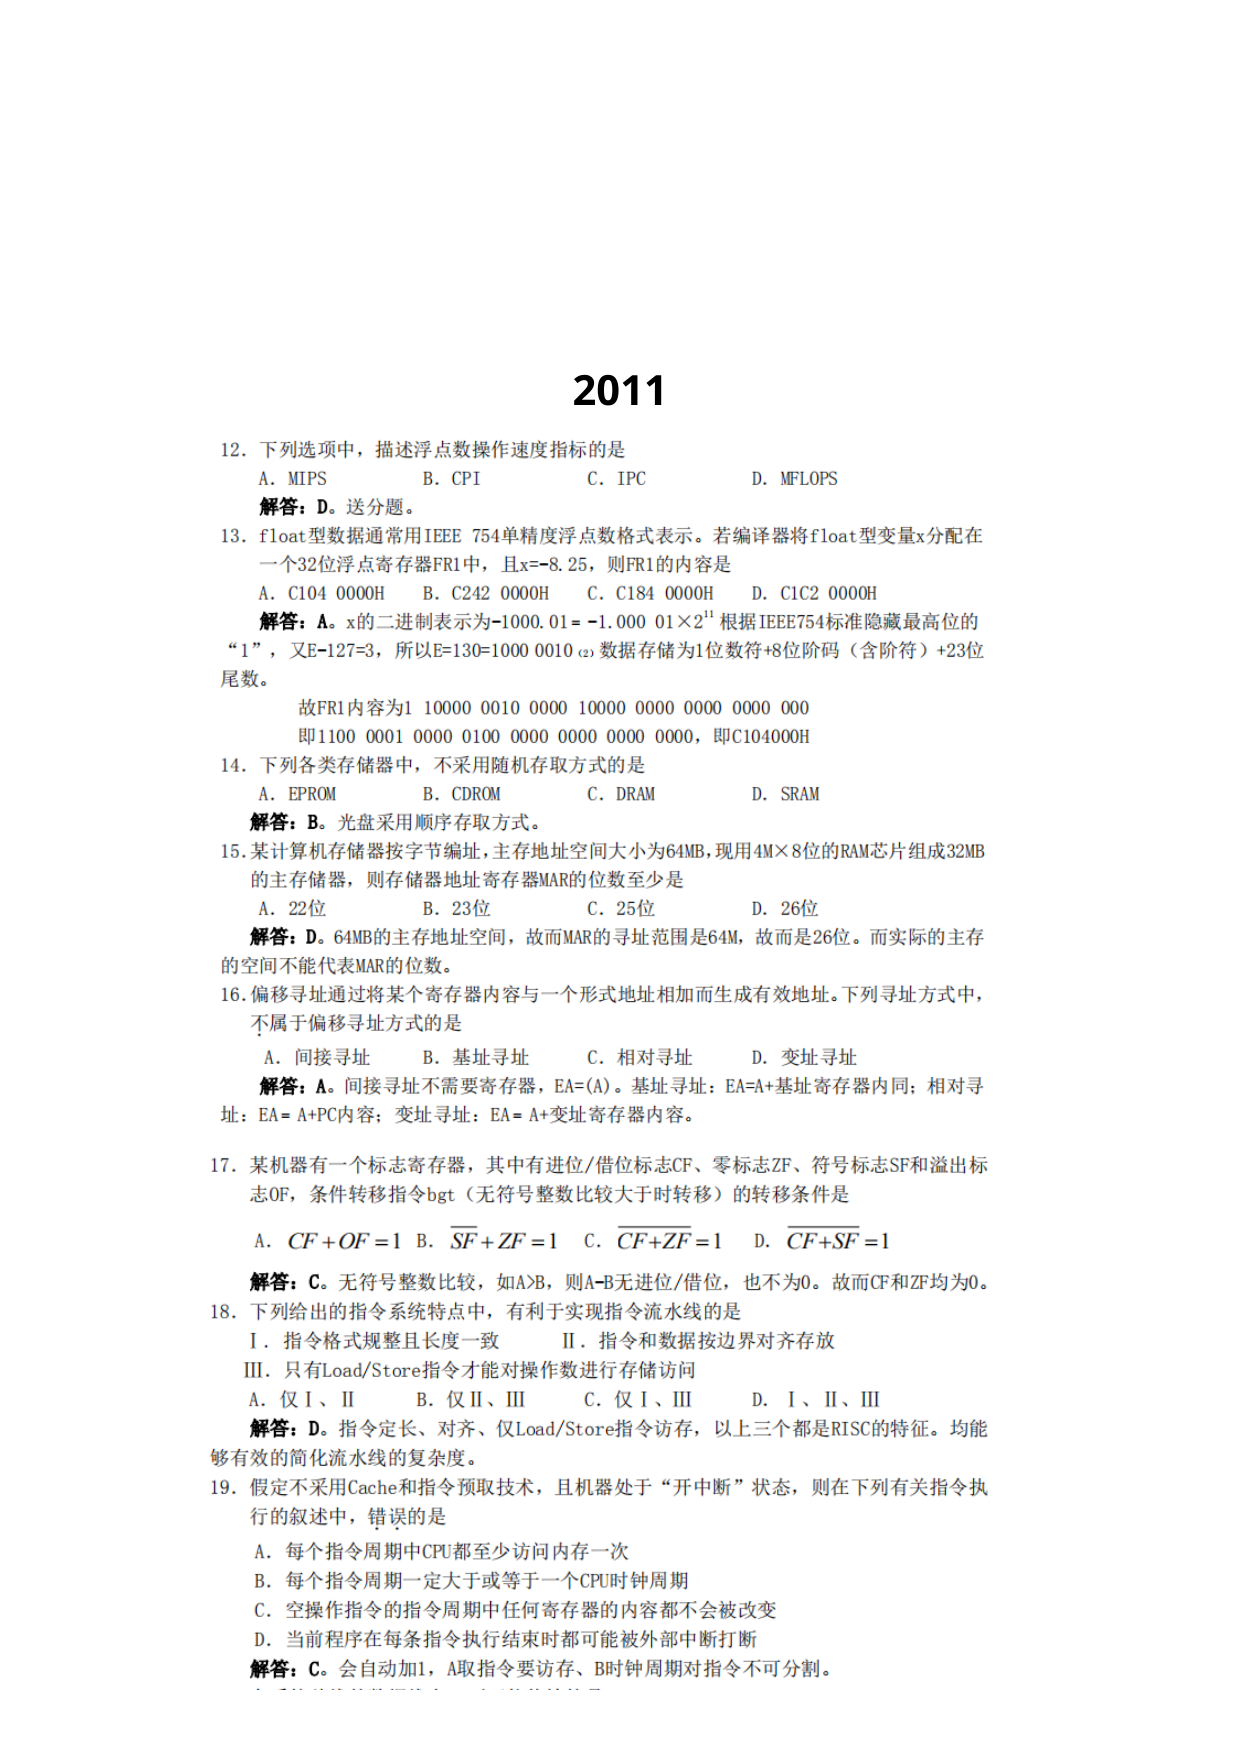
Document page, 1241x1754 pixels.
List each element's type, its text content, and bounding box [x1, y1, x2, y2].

picture [187, 431, 1038, 1129]
picture [177, 1155, 1071, 1690]
text 2011 [187, 357, 1053, 422]
